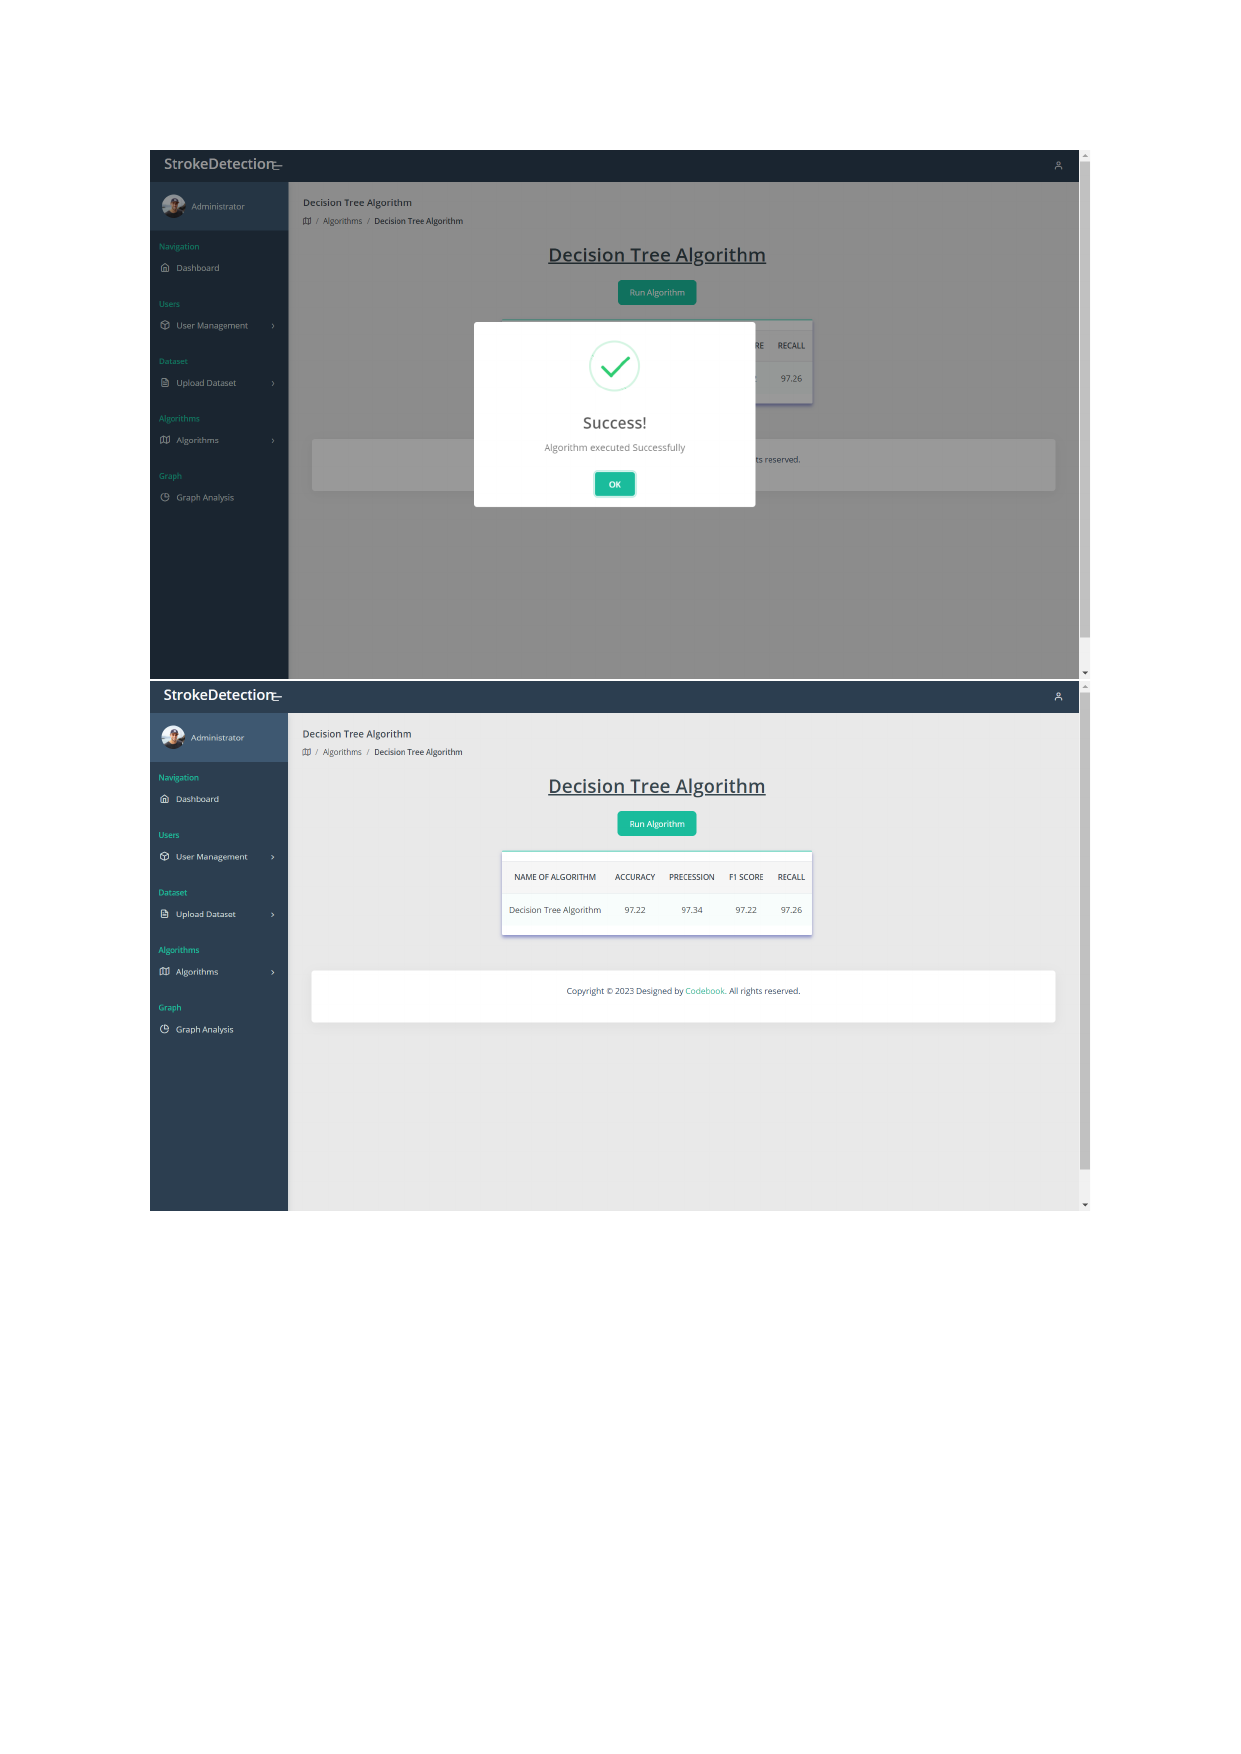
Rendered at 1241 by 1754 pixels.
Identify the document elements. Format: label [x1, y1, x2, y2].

picture [150, 150, 1091, 679]
picture [150, 681, 1091, 1211]
